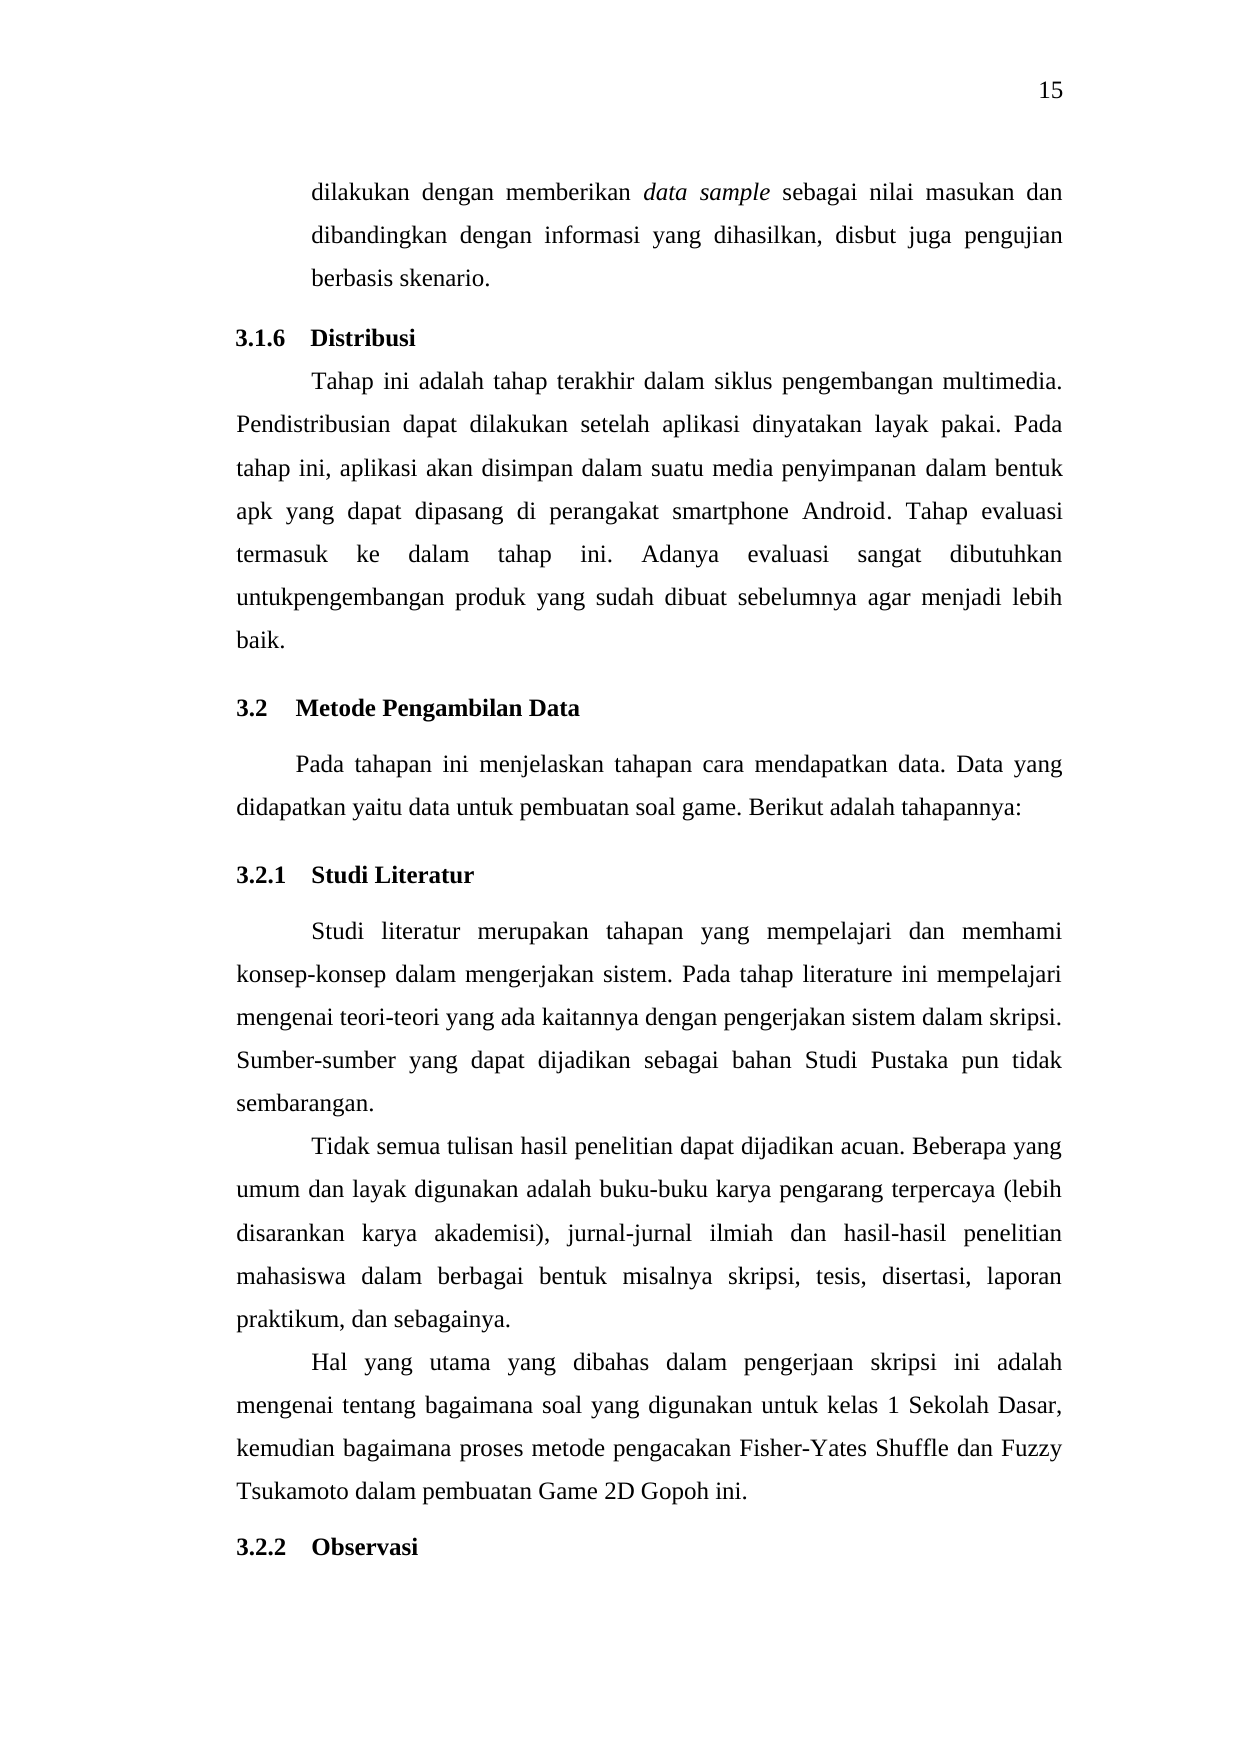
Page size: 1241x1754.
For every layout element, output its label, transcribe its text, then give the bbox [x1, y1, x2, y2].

text Tidak semua tulisan hasil penelitian dapat dijadikan acuan. Beberapa yang umum dan layak digunakan adalah buku-buku karya pengarang terpercaya (lebih disarankan karya akademisi), jurnal-jurnal ilmiah dan hasil-hasil penelitian mahasiswa dalam berbagai bentuk misalnya skripsi, tesis, disertasi, laporan praktikum, dan sebagainya. [236, 1131, 1063, 1333]
subtitle Distribusi [235, 323, 1063, 352]
subtitle Metode Pengambilan Data [236, 693, 1063, 722]
text Studi literatur merupakan tahapan yang mempelajari dan memhami konsep-konsep dalam mengerjakan sistem. Pada tahap literature ini mempelajari mengenai teori-teori yang ada kaitannya dengan pengerjakan sistem dalam skripsi. Sumber-sumber yang dapat dijadikan sebagai bahan Studi Pustaka pun tidak sembarangan. [236, 916, 1063, 1117]
text Hal yang utama yang dibahas dalam pengerjaan skripsi ini adalah mengenai tentang bagaimana soal yang digunakan untuk kelas 1 Sekolah Dasar, kemudian bagaimana proses metode pengacakan Fisher-Yates Shuffle dan Fuzzy Tsukamoto dalam pembuatan Game 2D Gopoh ini. [236, 1347, 1063, 1505]
text Pada tahapan ini menjelaskan tahapan cara mendapatkan data. Data yang didapatkan yaitu data untuk pembuatan soal game. Berikut adalah tahapannya: [236, 749, 1063, 821]
text Tahap ini adalah tahap terakhir dalam siklus pengembangan multimedia. Pendistribusian dapat dilakukan setelah aplikasi dinyatakan layak pakai. Pada tahap ini, aplikasi akan disimpan dalam suatu media penyimpanan dalam bentuk apk yang dapat dipasang di perangakat smartphone Android. Tahap evaluasi termasuk ke dalam tahap ini. Adanya evaluasi sangat dibutuhkan untukpengembangan produk yang sudah dibuat sebelumnya agar menjadi lebih baik. [236, 366, 1063, 654]
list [274, 177, 1063, 292]
list Observasi [236, 1532, 1063, 1561]
list Studi Literatur [236, 860, 1063, 889]
